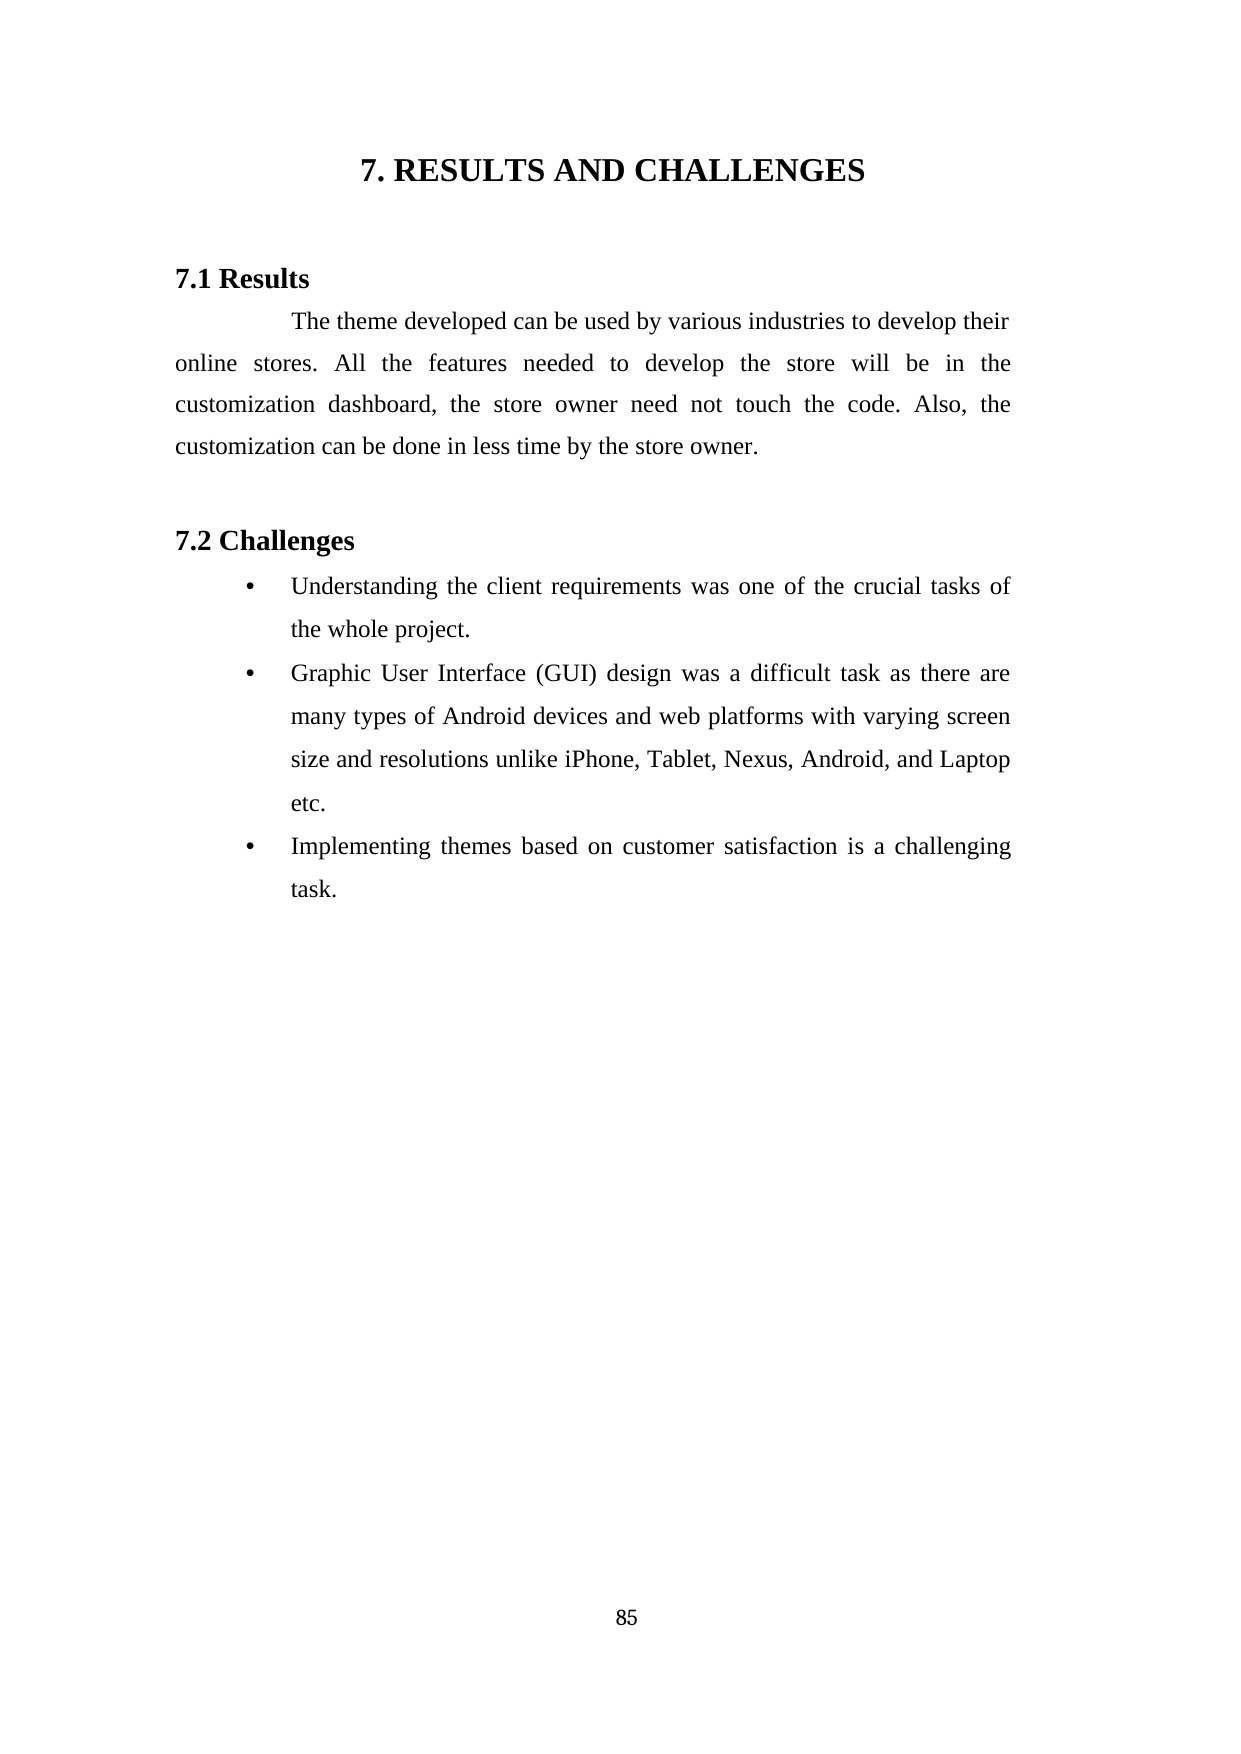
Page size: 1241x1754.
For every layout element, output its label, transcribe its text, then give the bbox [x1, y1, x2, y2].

text The theme developed can be used by various industries to develop their online stores. All the features needed to develop the store will be in the customization dashboard, the store owner need not touch the code. Also, the customization can be done in less time by the store owner. [175, 306, 1012, 460]
subtitle 7. RESULTS AND CHALLENGES [248, 150, 943, 188]
list Understanding the client requirements was one of the crucial tasks of the whole project. [246, 571, 1012, 643]
subtitle 7.2 Challenges [175, 523, 1078, 556]
subtitle 7.1 Results [175, 261, 1078, 295]
list Implementing themes based on customer satisfaction is a challenging task. [246, 831, 1012, 903]
list Graphic User Interface (GUI) design was a difficult task as there are many types of Android devices and web platforms with varying screen size and resolutions unlike iPhone, Tablet, Nexus, Android, and Laptop etc. [246, 658, 1012, 816]
